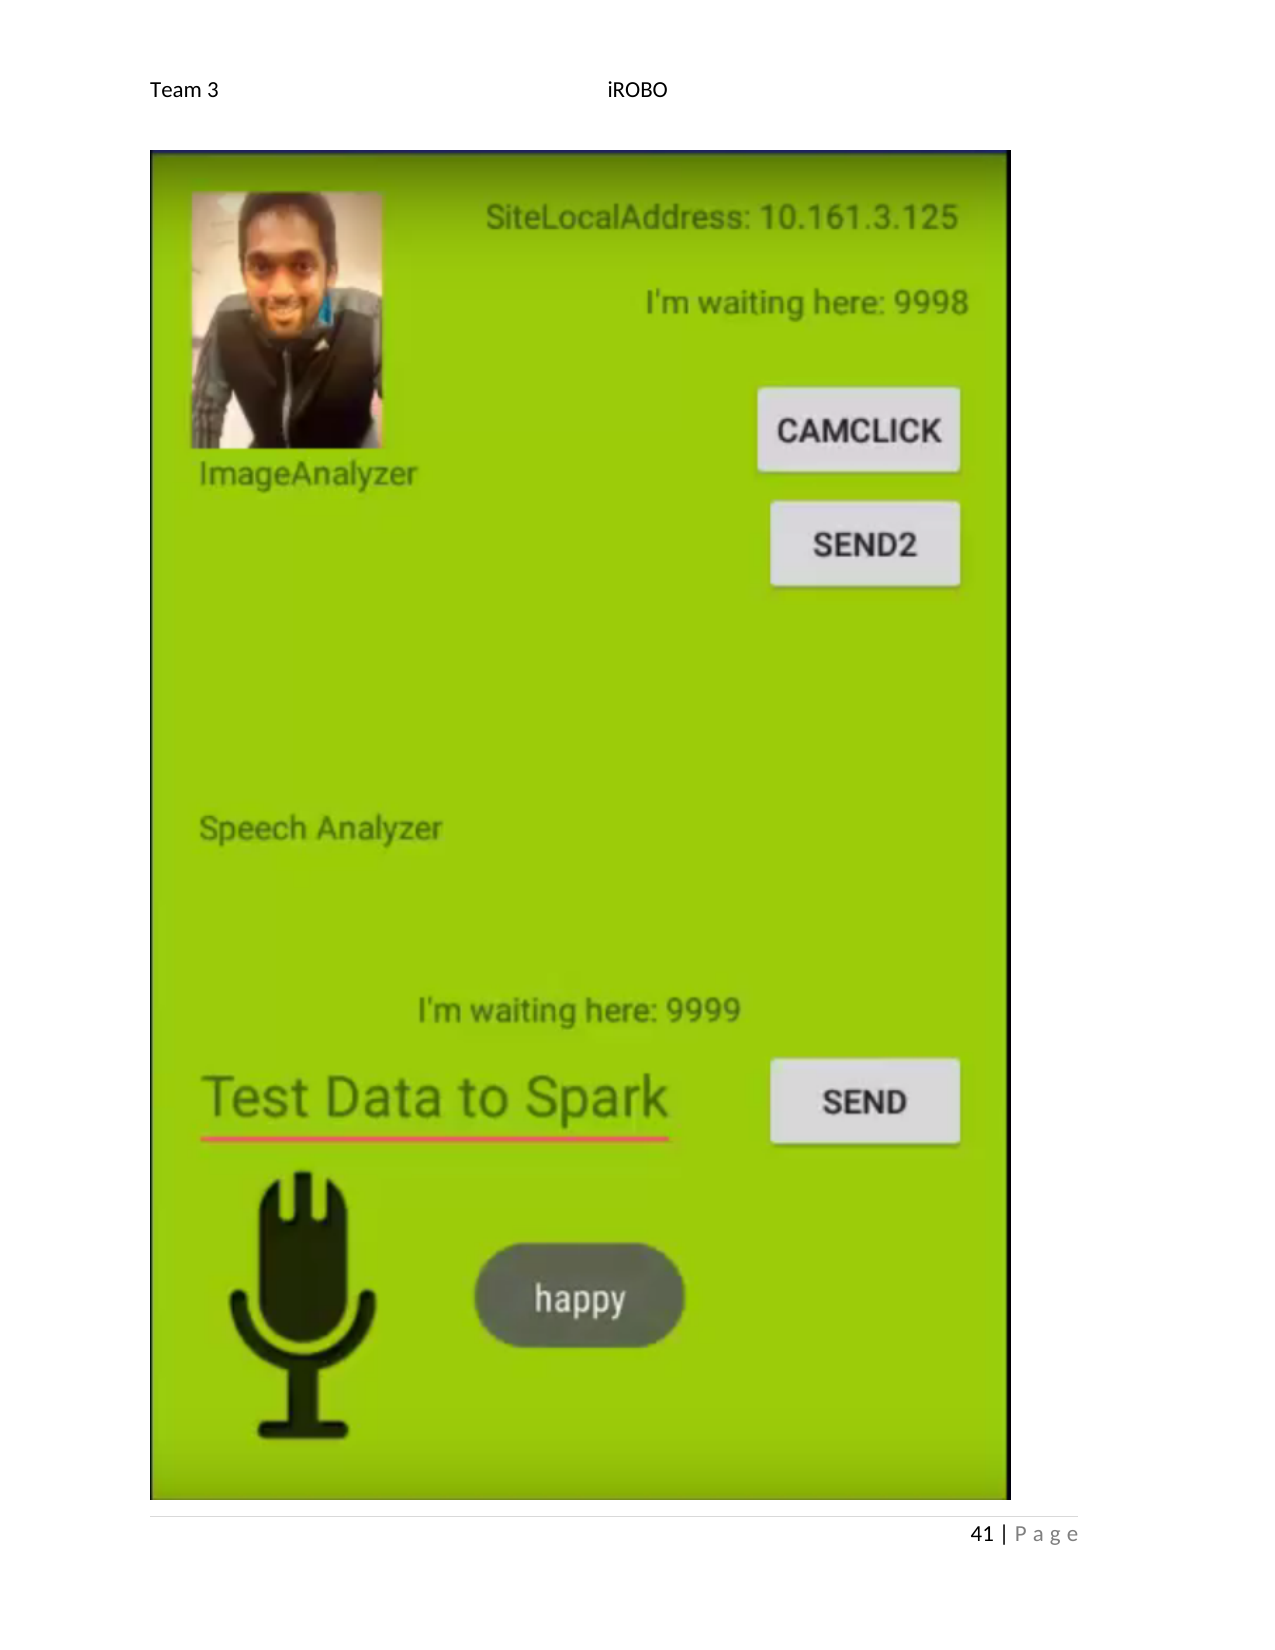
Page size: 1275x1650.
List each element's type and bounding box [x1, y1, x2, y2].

picture [150, 150, 1011, 1500]
